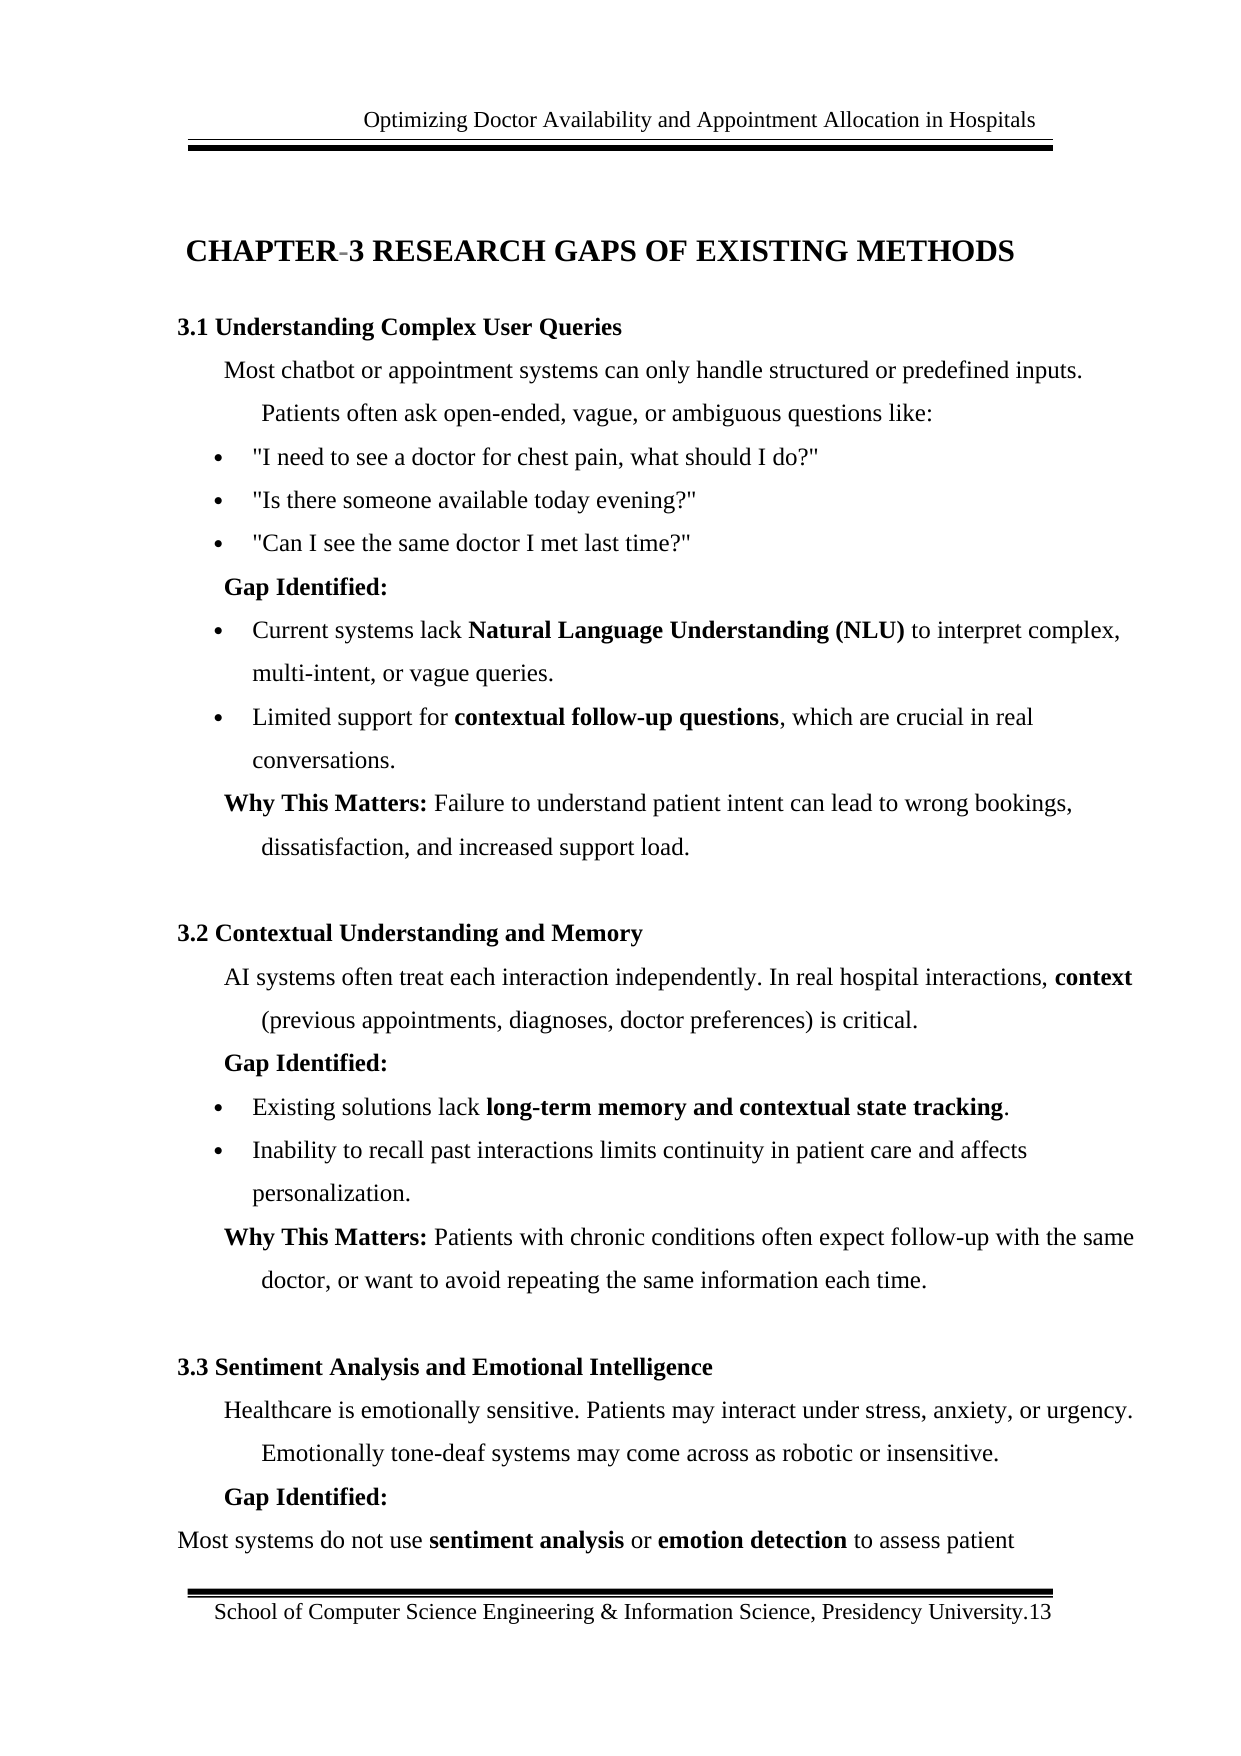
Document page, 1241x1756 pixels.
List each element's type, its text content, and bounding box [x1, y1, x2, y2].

list Inability to recall past interactions limits continuity in patient care and affects personalization. [214, 1135, 1152, 1207]
text CHAPTER-3 RESEARCH GAPS OF EXISTING METHODS [185, 232, 1152, 268]
list "Can I see the same doctor I met last time?" [214, 528, 1152, 557]
list Most chatbot or appointment systems can only handle structured or predefined inputs. Patients often ask open-ended, vague, or ambiguous questions like: [223, 355, 1152, 427]
list AI systems often treat each interaction independently. In real hospital interactions, context (previous appointments, diagnoses, doctor preferences) is critical. [223, 962, 1152, 1034]
list Gap Identified: [223, 1482, 1152, 1511]
list "Is there someone available today evening?" [214, 485, 1152, 514]
list Gap Identified: [223, 572, 1152, 601]
list Healthcare is emotionally sensitive. Patients may interact under stress, anxiety, or urgency. Emotionally tone-deaf systems may come across as robotic or insensitive. [223, 1395, 1152, 1467]
list Existing solutions lack long-term memory and contextual state tracking. [214, 1092, 1152, 1121]
list Limited support for contextual follow-up questions, which are crucial in real conversations. [214, 702, 1152, 774]
list "I need to see a doctor for chest pain, what should I do?" [214, 442, 1152, 471]
text 3.1 Understanding Complex User Queries [177, 312, 1152, 341]
list Why This Matters: Failure to understand patient intent can lead to wrong bookings, dissatisfaction, and increased support load. [223, 788, 1152, 861]
list Gap Identified: [223, 1048, 1152, 1077]
text 3.3 Sentiment Analysis and Emotional Intelligence [177, 1352, 1152, 1381]
list Why This Matters: Patients with chronic conditions often expect follow-up with the same doctor, or want to avoid repeating the same information each time. [223, 1222, 1152, 1294]
list Current systems lack Natural Language Understanding (NLU) to interpret complex, multi-intent, or vague queries. [214, 615, 1152, 687]
text 3.2 Contextual Understanding and Memory [177, 918, 1152, 947]
text Most systems do not use sentiment analysis or emotion detection to assess patient [177, 1525, 1152, 1554]
